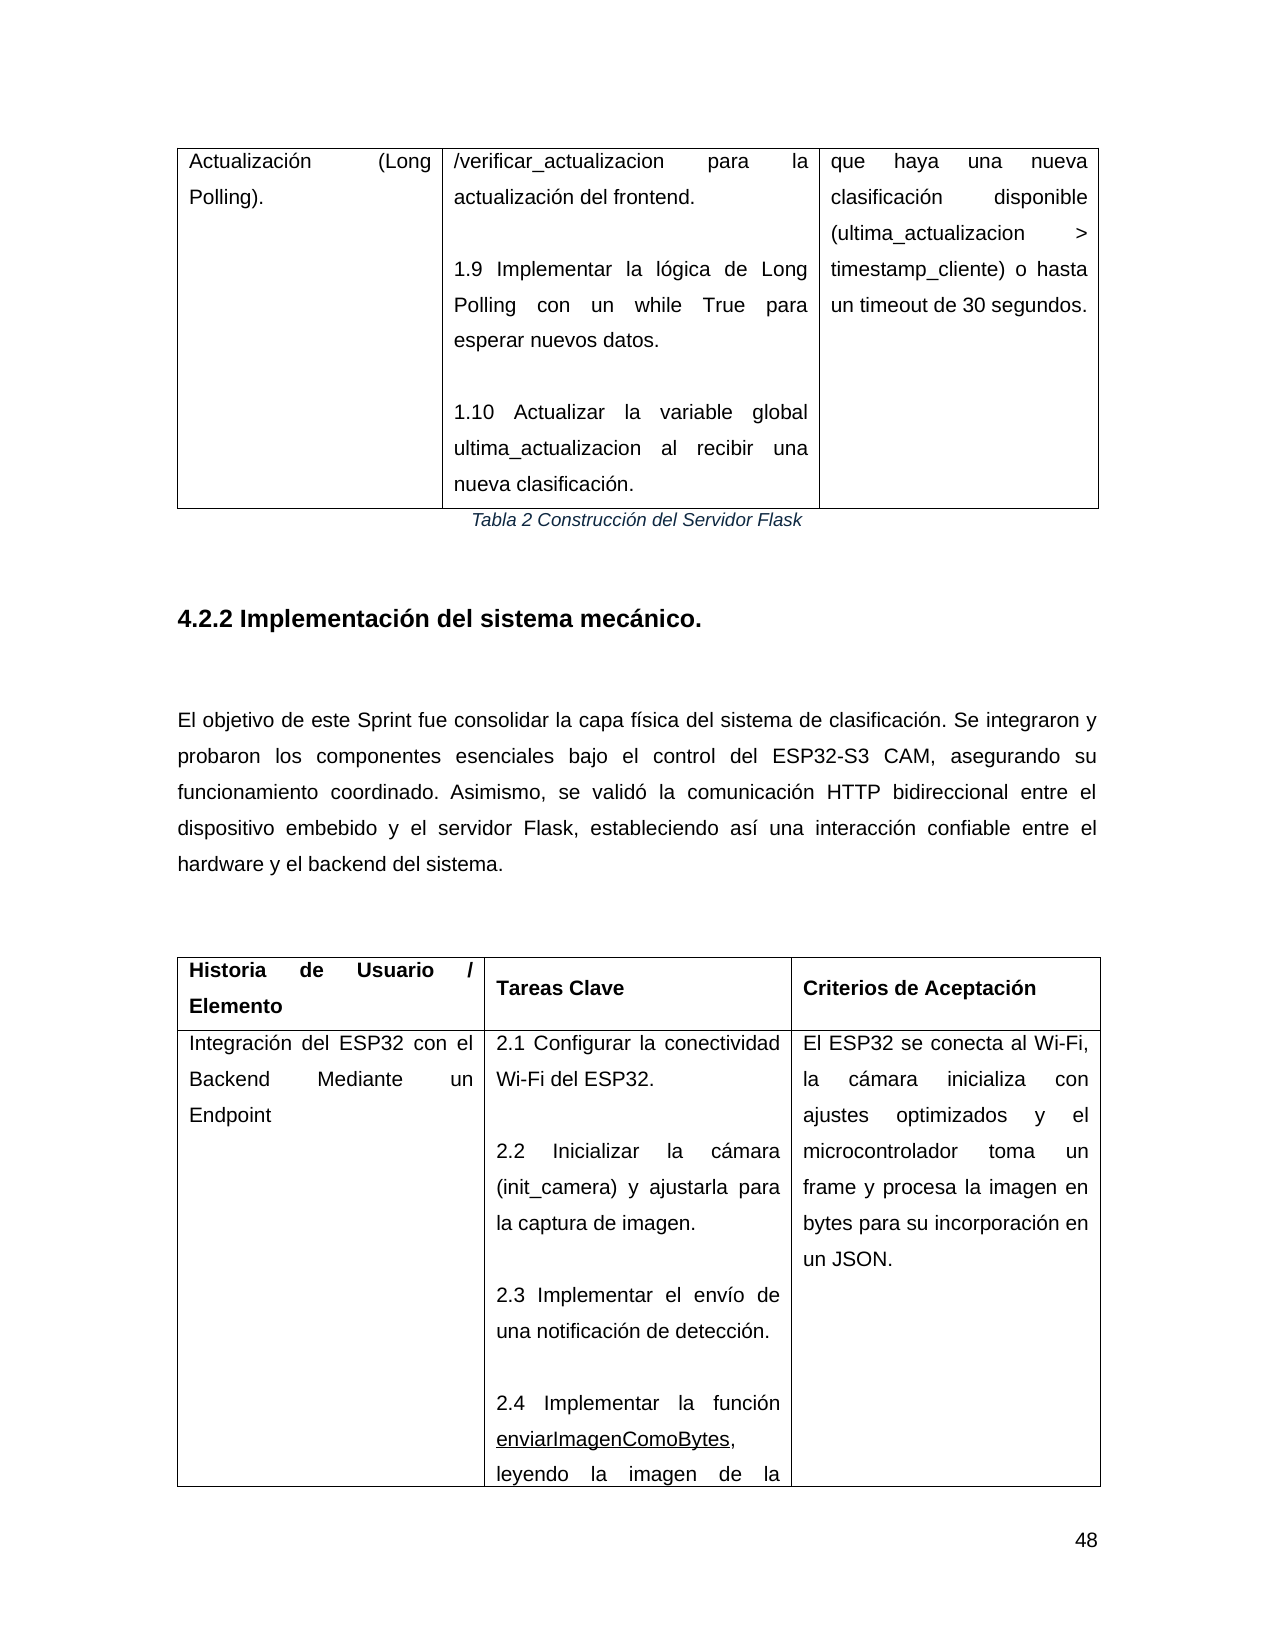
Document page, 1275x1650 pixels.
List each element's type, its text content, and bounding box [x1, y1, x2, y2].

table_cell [792, 1031, 1100, 1486]
text 4.2.2 Implementación del sistema mecánico. [177, 604, 1098, 633]
text Tabla 2 Construcción del Servidor Flask [177, 509, 1098, 531]
table_header Tareas Clave [485, 958, 791, 1030]
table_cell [178, 149, 442, 508]
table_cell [443, 149, 819, 508]
table_header Historia de Usuario / Elemento [178, 958, 484, 1030]
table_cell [178, 1031, 484, 1486]
text El objetivo de este Sprint fue consolidar la capa física del sistema de clasificación. Se integraron y probaron los componentes esenciales bajo el control del ESP32-S3 CAM, asegurando su funcionamiento coordinado. Asimismo, se validó la comunicación HTTP bidireccional entre el dispositivo embebido y el servidor Flask, estableciendo así una interacción confiable entre el hardware y el backend del sistema. [177, 708, 1098, 876]
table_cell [485, 1031, 791, 1486]
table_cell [820, 149, 1098, 508]
table_header Criterios de Aceptación [792, 958, 1100, 1030]
